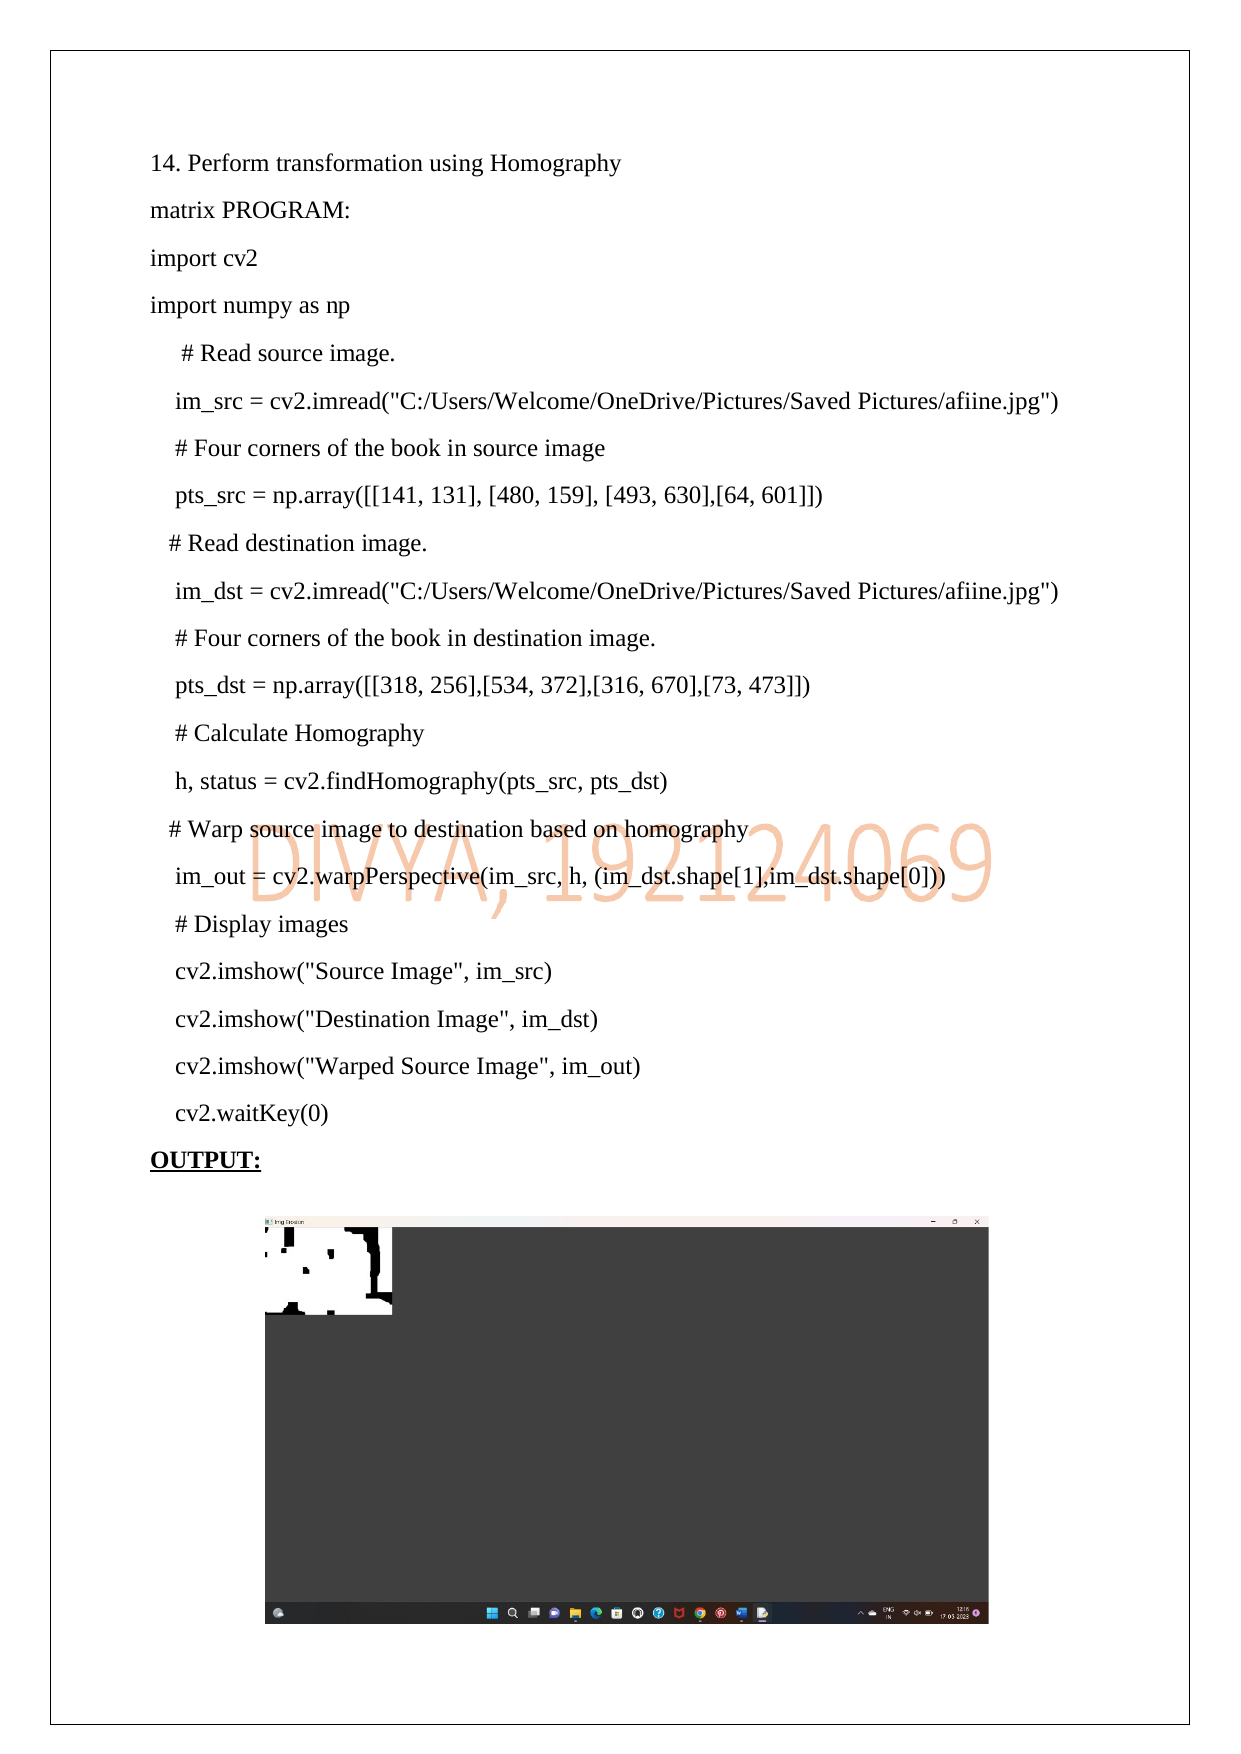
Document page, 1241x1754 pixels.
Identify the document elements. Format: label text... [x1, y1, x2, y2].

text im_out = cv2.warpPerspective(im_src, h, (im_dst.shape[1],im_dst.shape[0])) # Display images [175, 861, 949, 937]
text # Read source image. [181, 338, 1176, 367]
text pts_dst = np.array([[318, 256],[534, 372],[316, 670],[73, 473]]) [175, 671, 1176, 699]
text cv2.imshow("Source Image", im_src) cv2.imshow("Destination Image", im_dst) cv2.imshow("Warped Source Image", im_out) cv2.waitKey(0) [175, 956, 665, 1127]
text im_dst = cv2.imread("C:/Users/Welcome/OneDrive/Pictures/Saved Pictures/afiine.jpg") # Four corners of the book in destination image. [175, 576, 1064, 652]
text import cv2 [150, 243, 1176, 272]
text # Read destination image. [169, 528, 1176, 557]
list Perform transformation using Homography matrix PROGRAM: [150, 148, 693, 224]
text # Warp source image to destination based on homography [169, 814, 1176, 843]
text im_src = cv2.imread("C:/Users/Welcome/OneDrive/Pictures/Saved Pictures/afiine.jpg") # Four corners of the book in source image [175, 386, 1064, 462]
subtitle OUTPUT: [150, 1146, 1176, 1174]
text pts_src = np.array([[141, 131], [480, 159], [493, 630],[64, 601]]) [175, 481, 1176, 509]
text import numpy as np [150, 290, 1176, 319]
text # Calculate Homography [175, 718, 1176, 747]
text h, status = cv2.findHomography(pts_src, pts_dst) [175, 766, 1176, 795]
picture [265, 1216, 989, 1624]
